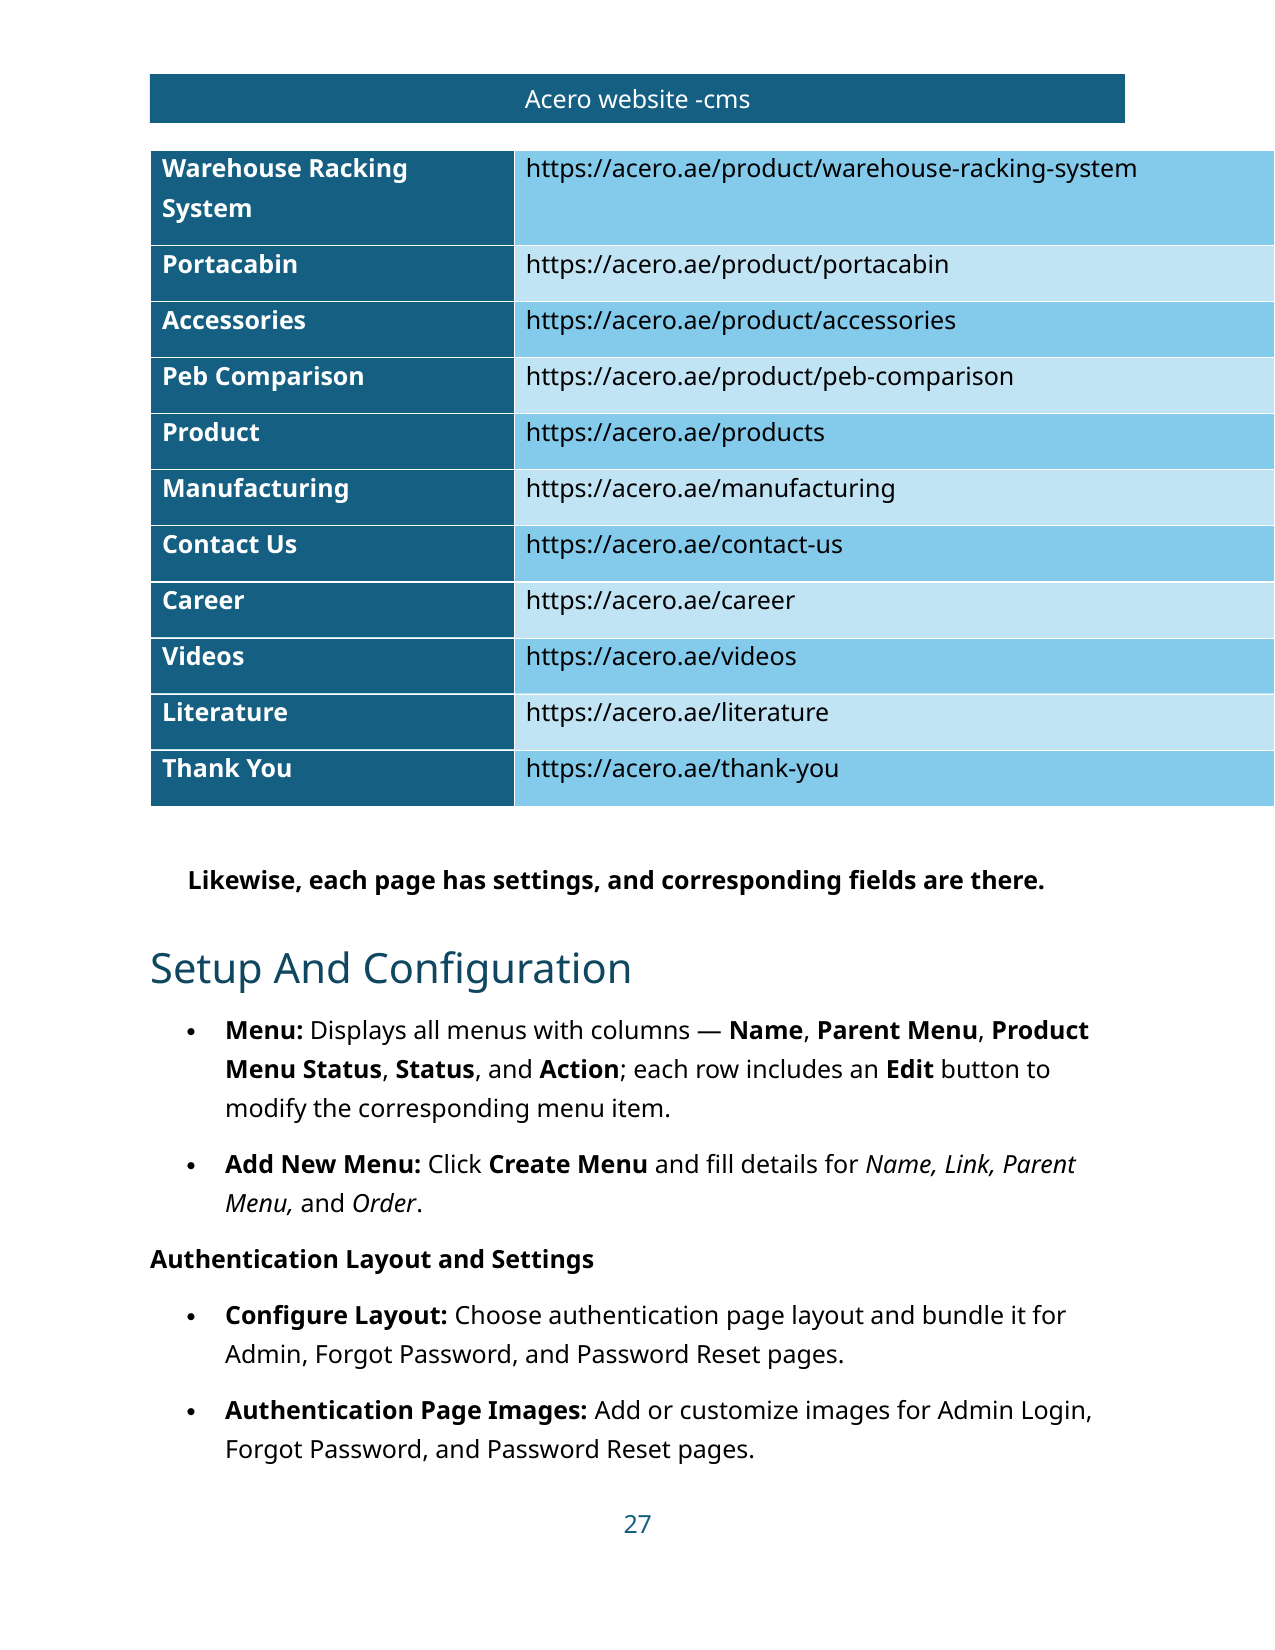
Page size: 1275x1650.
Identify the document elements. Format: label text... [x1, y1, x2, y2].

table_cell https://acero.ae/product/accessories [515, 302, 1274, 357]
table_cell Product [151, 414, 514, 469]
table_cell Peb Comparison [151, 358, 514, 413]
table_cell https://acero.ae/thank-you [515, 751, 1274, 806]
table_cell Warehouse Racking System [151, 151, 514, 245]
table_cell https://acero.ae/manufacturing [515, 470, 1274, 525]
text Authentication Layout and Settings [150, 1242, 1125, 1276]
table_cell Career [151, 583, 514, 637]
subtitle Setup And Configuration [150, 939, 1125, 996]
table_cell Accessories [151, 302, 514, 357]
table_cell Literature [151, 695, 514, 749]
table_cell Manufacturing [151, 470, 514, 525]
table_cell Portacabin [151, 246, 514, 301]
table_cell Thank You [151, 751, 514, 806]
table_cell Contact Us [151, 526, 514, 581]
table_cell https://acero.ae/product/portacabin [515, 246, 1274, 301]
table_cell https://acero.ae/career [515, 583, 1274, 637]
list Authentication Page Images: Add or customize images for Admin Login, Forgot Password, and Password Reset pages. [187, 1393, 1125, 1466]
table_cell https://acero.ae/literature [515, 695, 1274, 749]
table_cell https://acero.ae/products [515, 414, 1274, 469]
list Menu: Displays all menus with columns — Name, Parent Menu, Product Menu Status, Status, and Action; each row includes an Edit button to modify the corresponding menu item. [187, 1013, 1125, 1125]
table_cell Videos [151, 639, 514, 693]
list Configure Layout: Choose authentication page layout and bundle it for Admin, Forgot Password, and Password Reset pages. [187, 1298, 1125, 1371]
table_cell https://acero.ae/product/warehouse-racking-system [515, 151, 1274, 245]
text Likewise, each page has settings, and corresponding fields are there. [187, 862, 1125, 897]
list Add New Menu: Click Create Menu and fill details for Name, Link, Parent Menu, and Order. [187, 1147, 1125, 1220]
table_cell https://acero.ae/videos [515, 639, 1274, 693]
table_cell https://acero.ae/product/peb-comparison [515, 358, 1274, 413]
table_cell https://acero.ae/contact-us [515, 526, 1274, 581]
